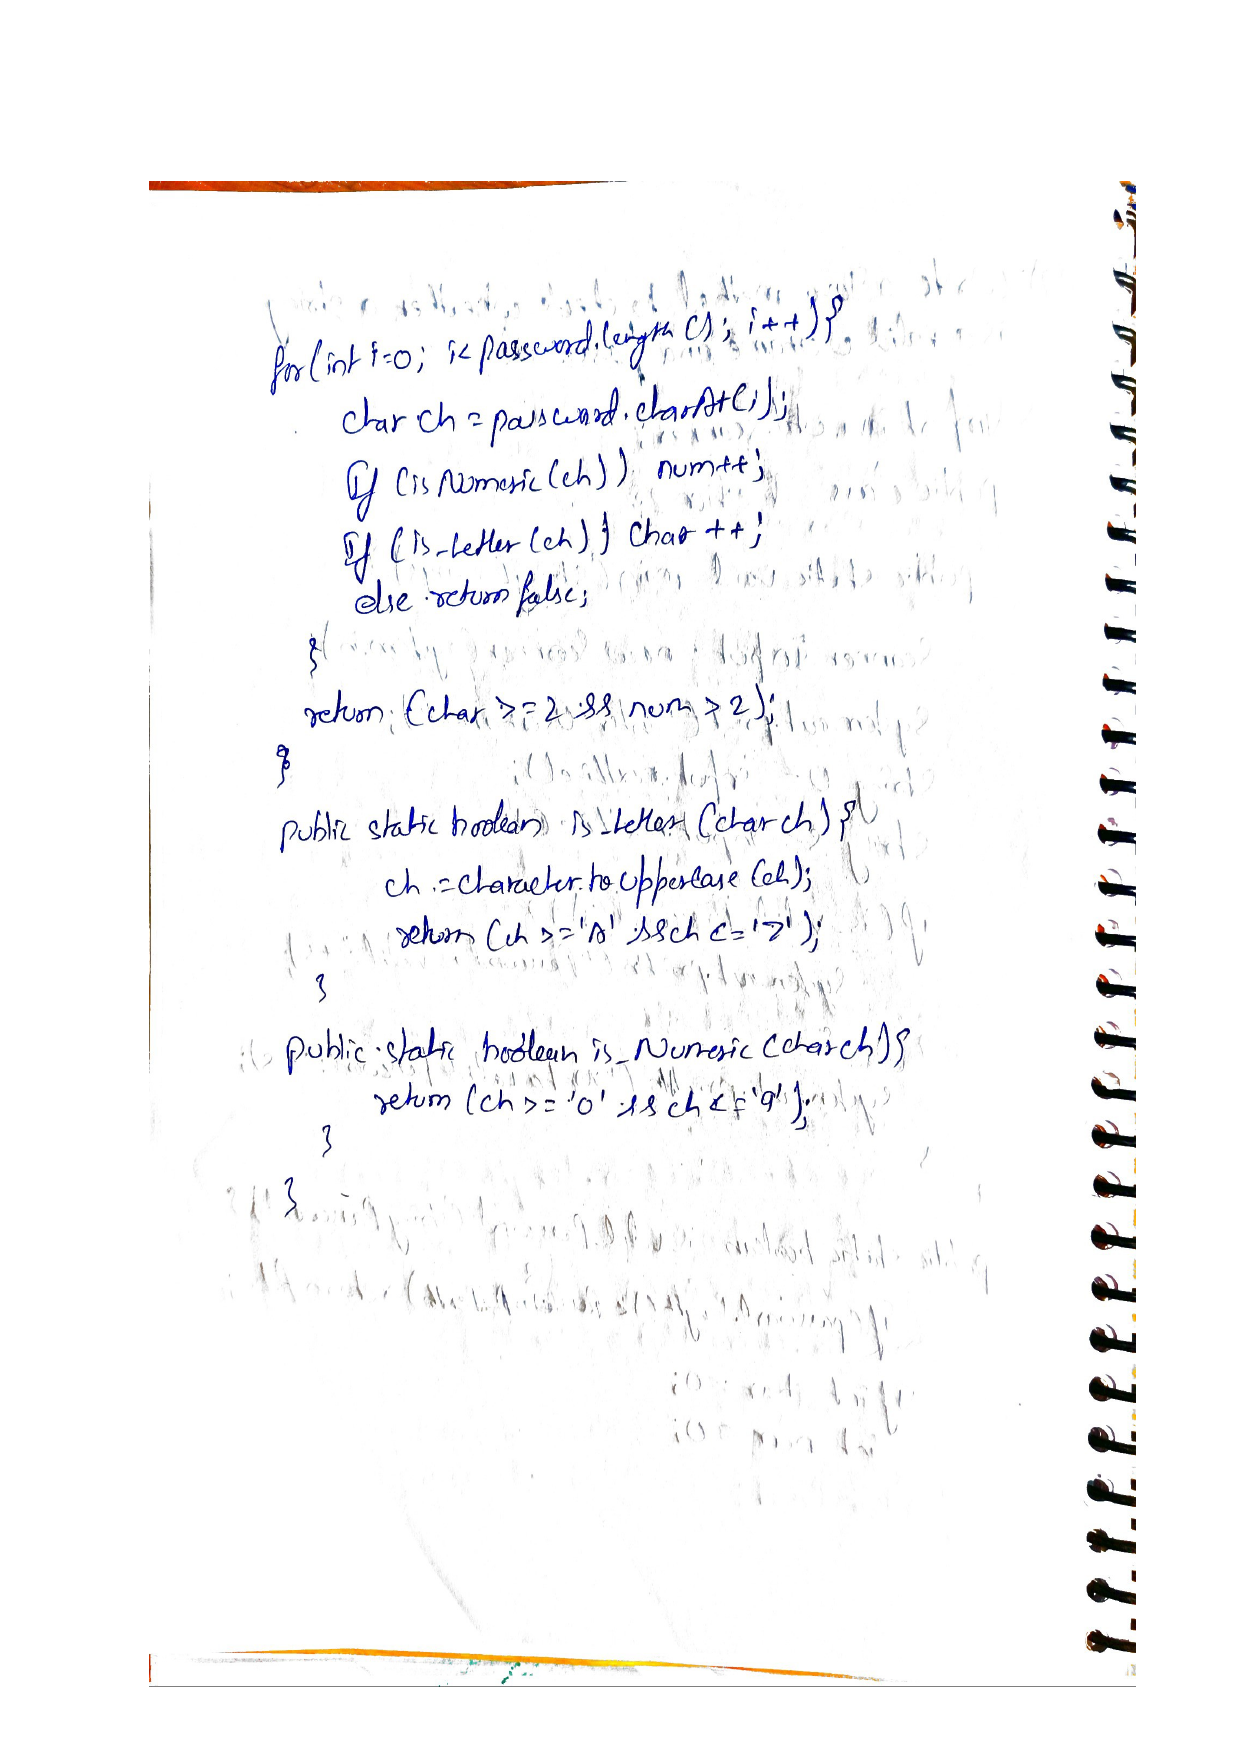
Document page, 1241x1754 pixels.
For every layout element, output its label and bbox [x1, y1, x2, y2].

picture [149, 181, 1136, 1687]
